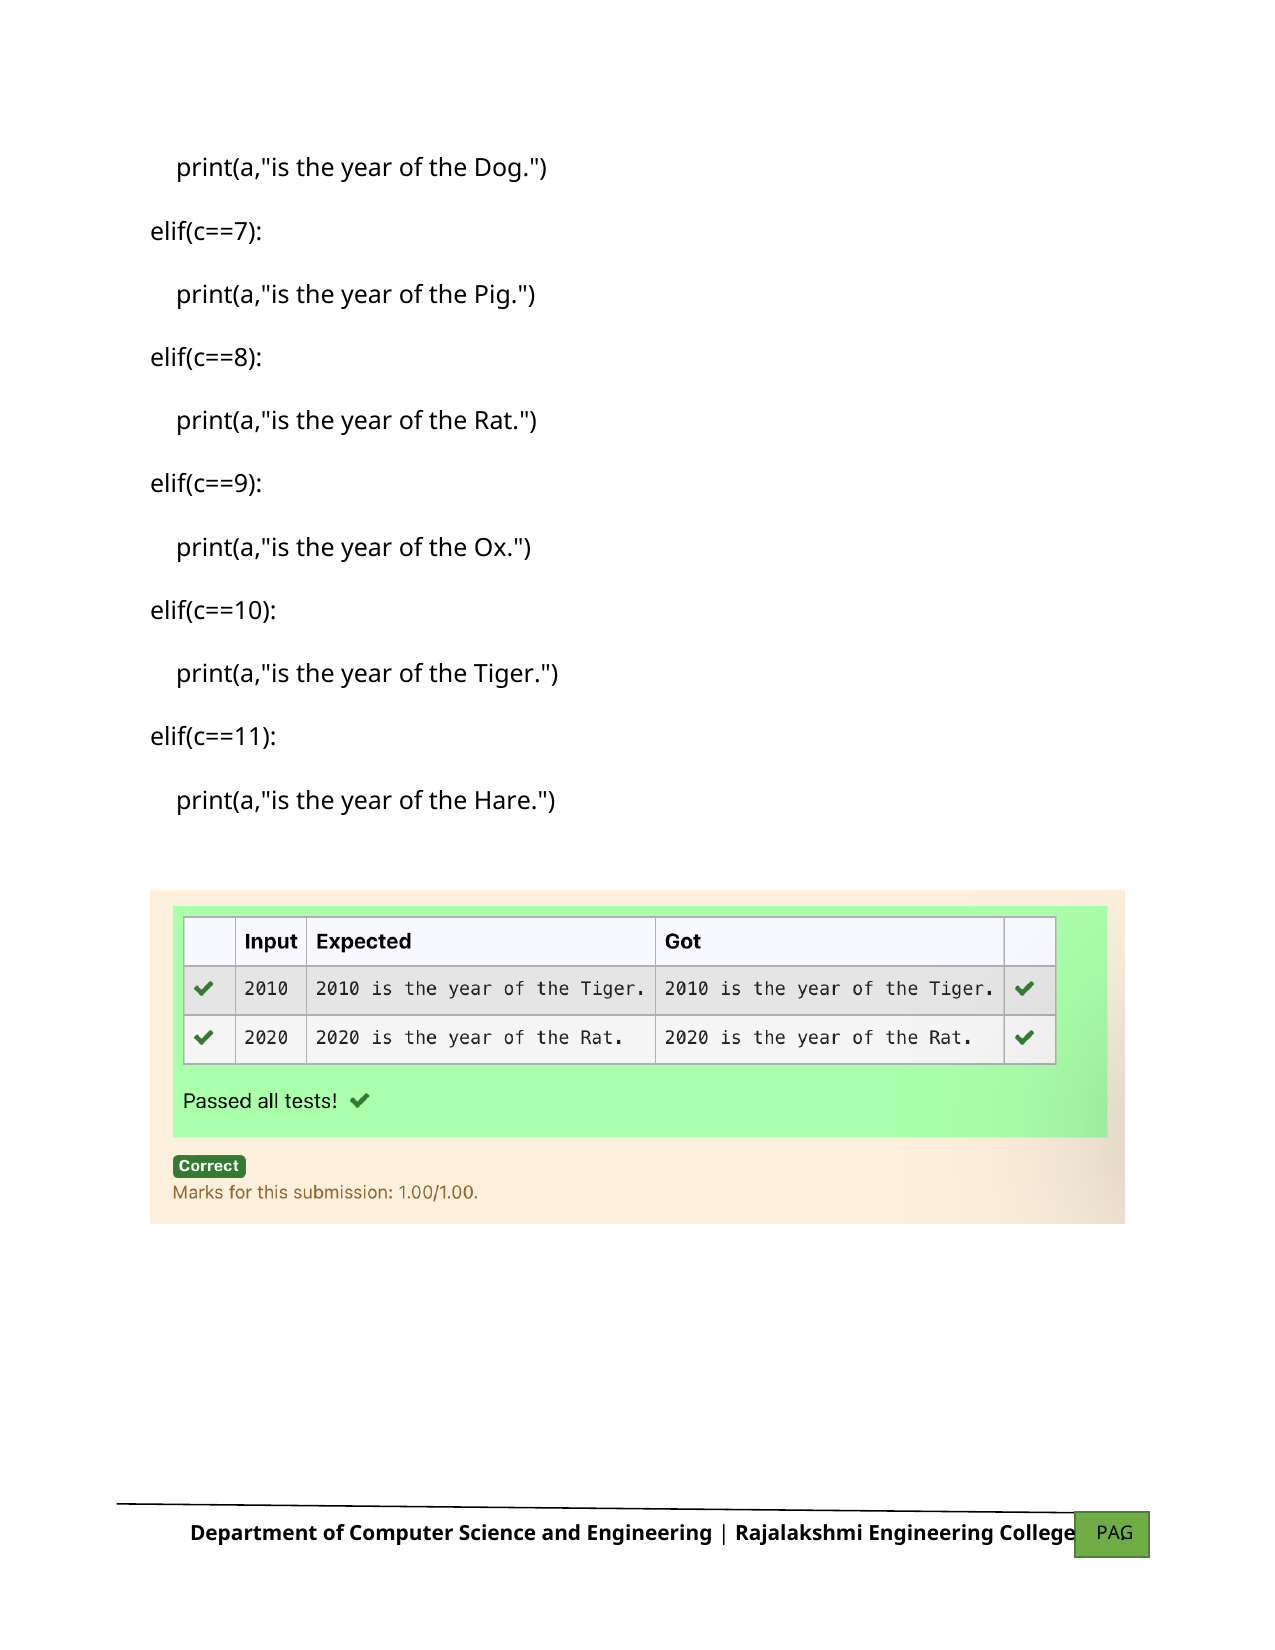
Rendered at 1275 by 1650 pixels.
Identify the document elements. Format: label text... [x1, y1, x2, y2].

text print(a,"is the year of the Rat.") [150, 403, 1125, 437]
text elif(c==11): [150, 719, 1125, 753]
text print(a,"is the year of the Ox.") [150, 529, 1125, 563]
text print(a,"is the year of the Pig.") [150, 276, 1125, 311]
text print(a,"is the year of the Tiger.") [150, 656, 1125, 690]
text elif(c==8): [150, 340, 1125, 374]
text print(a,"is the year of the Dog.") [150, 150, 1125, 184]
text elif(c==10): [150, 593, 1125, 627]
text elif(c==7): [150, 213, 1125, 247]
text elif(c==9): [150, 466, 1125, 500]
picture [150, 890, 1125, 1224]
text print(a,"is the year of the Hare.") [150, 782, 1125, 816]
